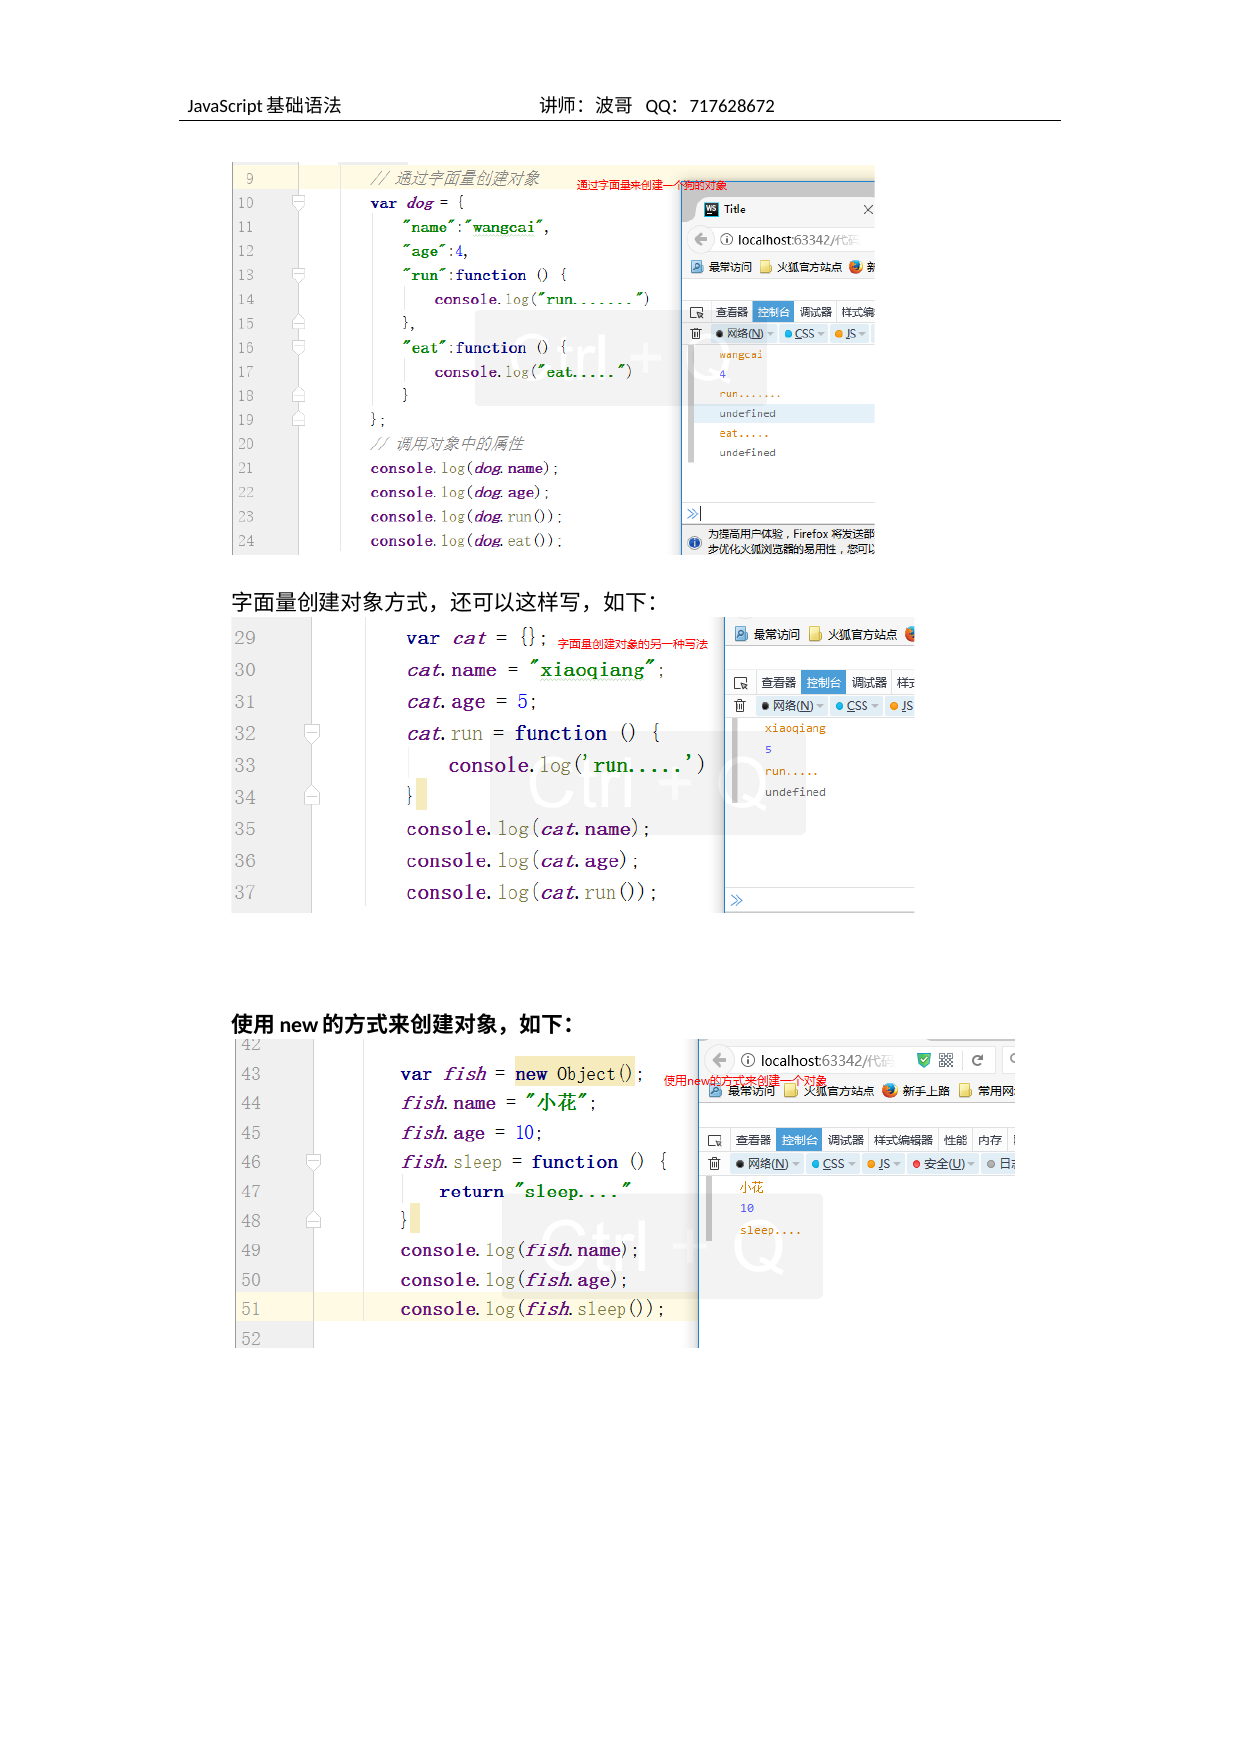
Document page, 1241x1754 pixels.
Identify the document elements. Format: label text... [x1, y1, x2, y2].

picture [231, 617, 915, 913]
list 字面量创建对象方式，还可以这样写，如下： [187, 584, 1053, 617]
picture [231, 162, 875, 555]
list 使用new的方式来创建对象，如下： [187, 1007, 1053, 1039]
picture [231, 1039, 1015, 1348]
